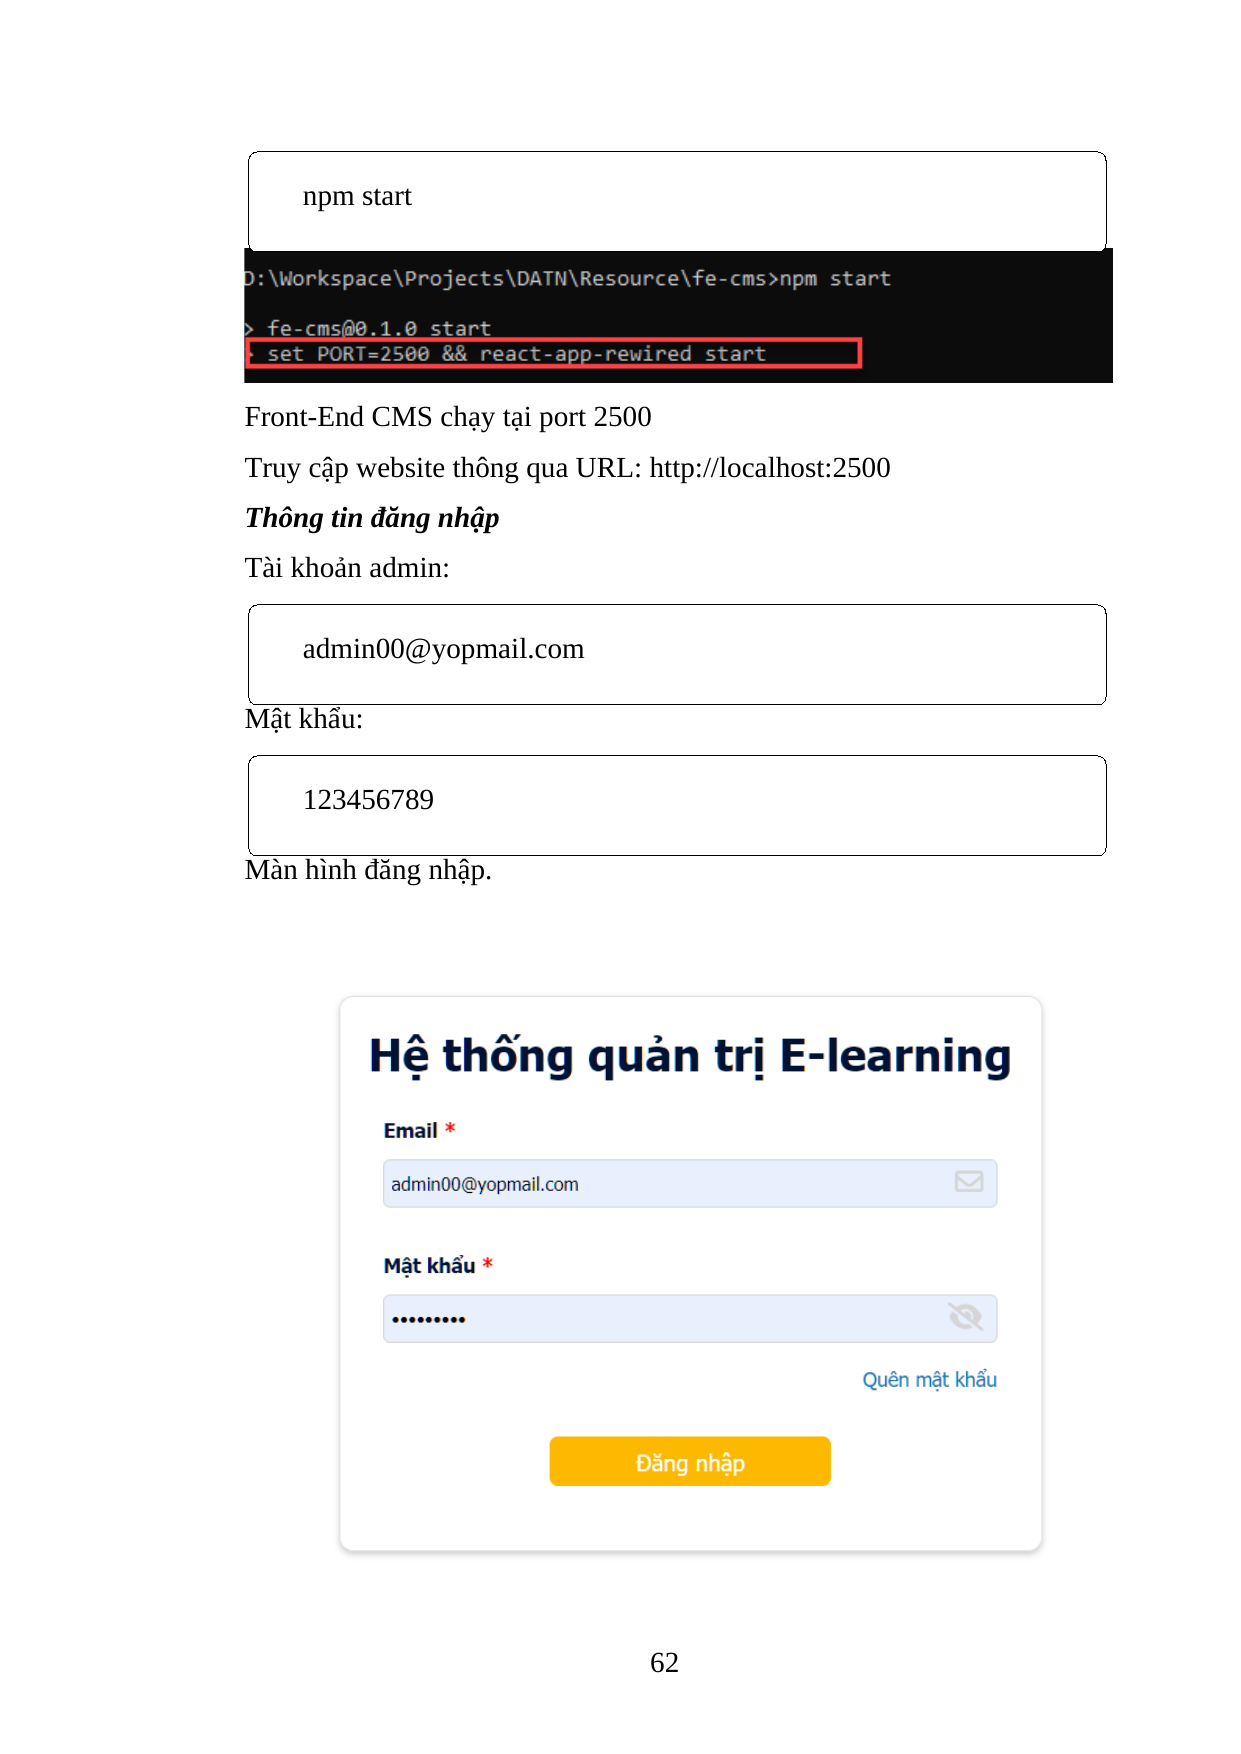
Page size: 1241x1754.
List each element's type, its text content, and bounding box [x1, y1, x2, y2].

picture [291, 952, 1075, 1601]
picture [244, 248, 1113, 383]
text Màn hình đăng nhập. [244, 852, 1122, 886]
list Thông tin đăng nhập [244, 500, 1122, 534]
list Truy cập website thông qua URL: http://localhost:2500 [244, 450, 1122, 483]
list Mật khẩu: [244, 701, 1122, 735]
list Front-End CMS chạy tại port 2500 [244, 399, 1122, 433]
list Tài khoản admin: [244, 550, 1122, 584]
